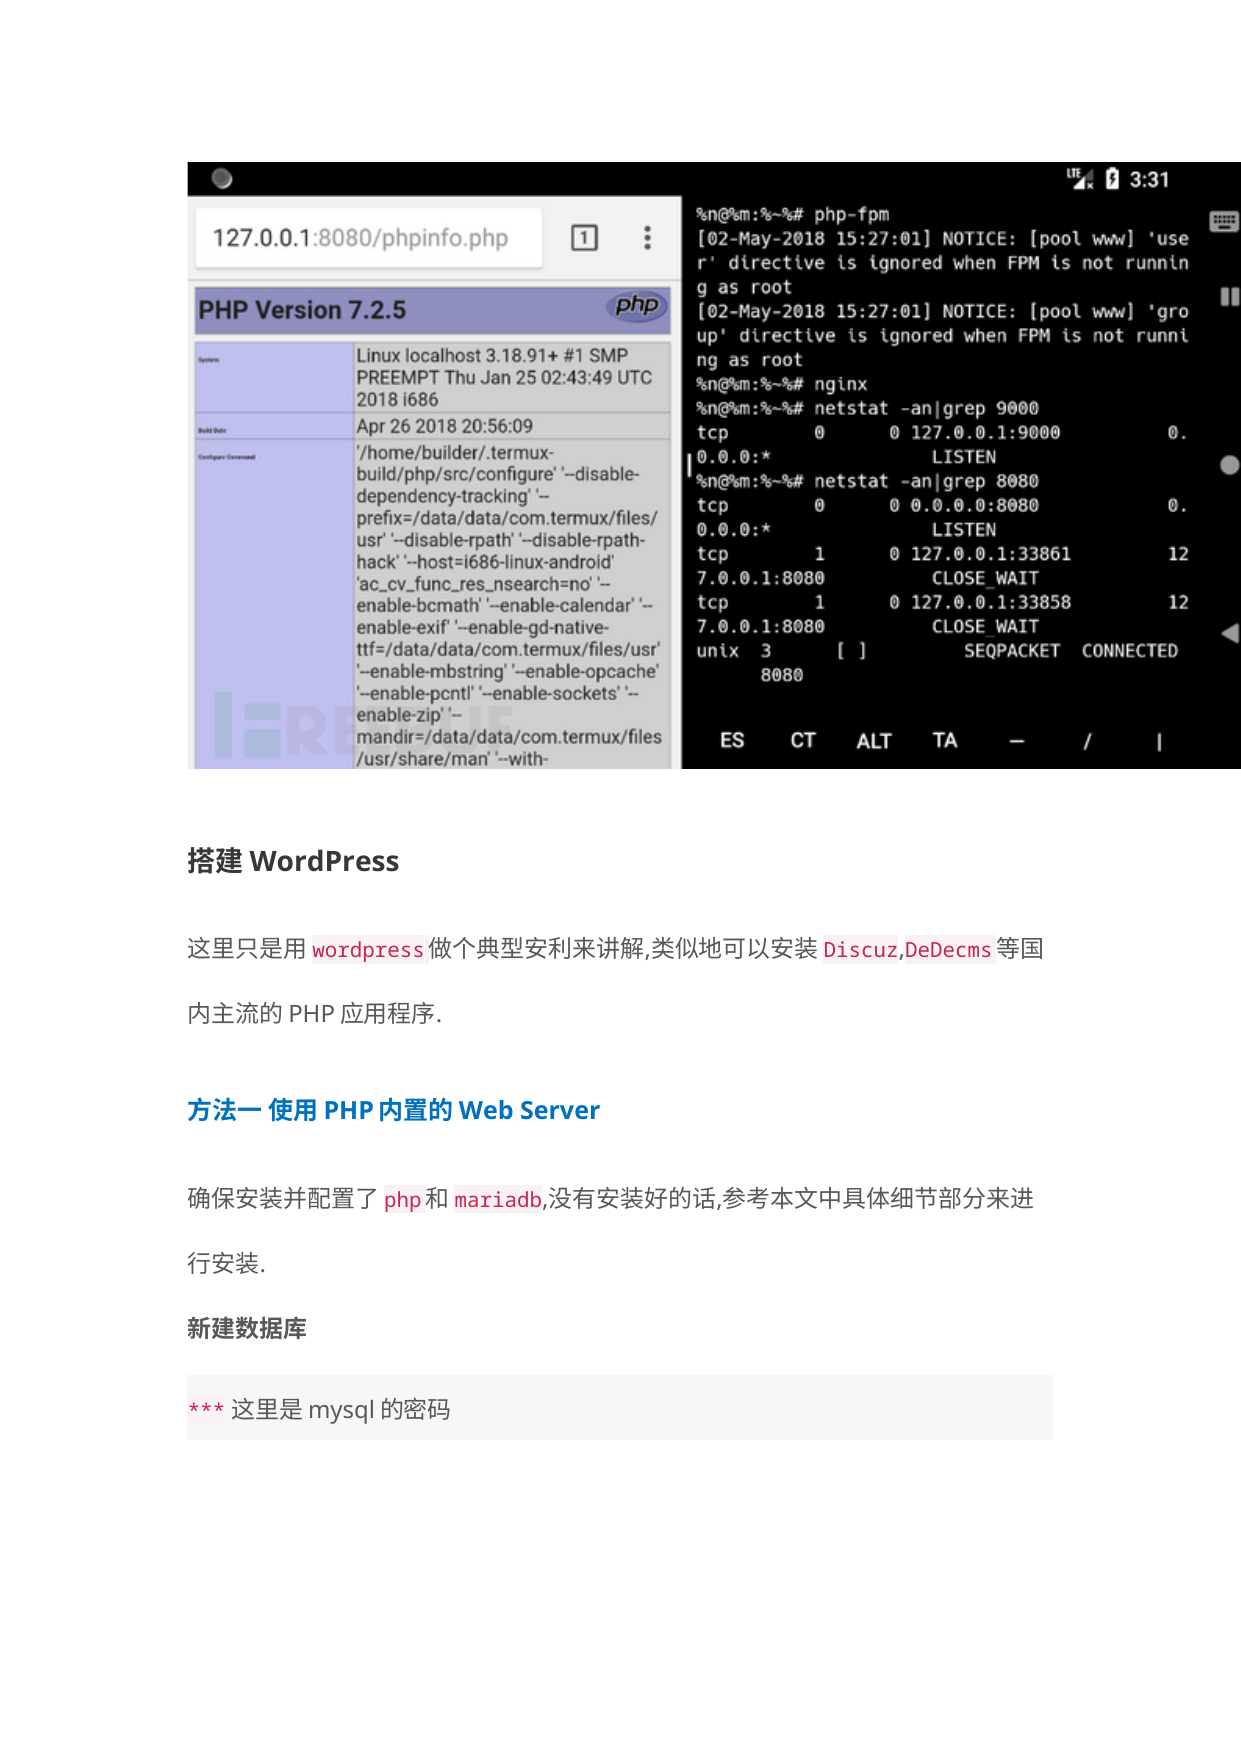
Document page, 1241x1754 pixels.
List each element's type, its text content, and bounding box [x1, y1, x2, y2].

text 方法一 使用PHP内置的Web Server [187, 1076, 1053, 1141]
text *** 这里是mysql的密码 [187, 1375, 1053, 1440]
text 搭建WordPress [187, 826, 1053, 891]
text 这里只是用wordpress做个典型安利来讲解,类似地可以安装Discuz,DeDecms等国内主流的PHP应用程序. [187, 915, 1053, 1045]
text 确保安装并配置了php和mariadb,没有安装好的话,参考本文中具体细节部分来进行安装. 新建数据库 [187, 1164, 1053, 1359]
picture [187, 162, 1241, 769]
